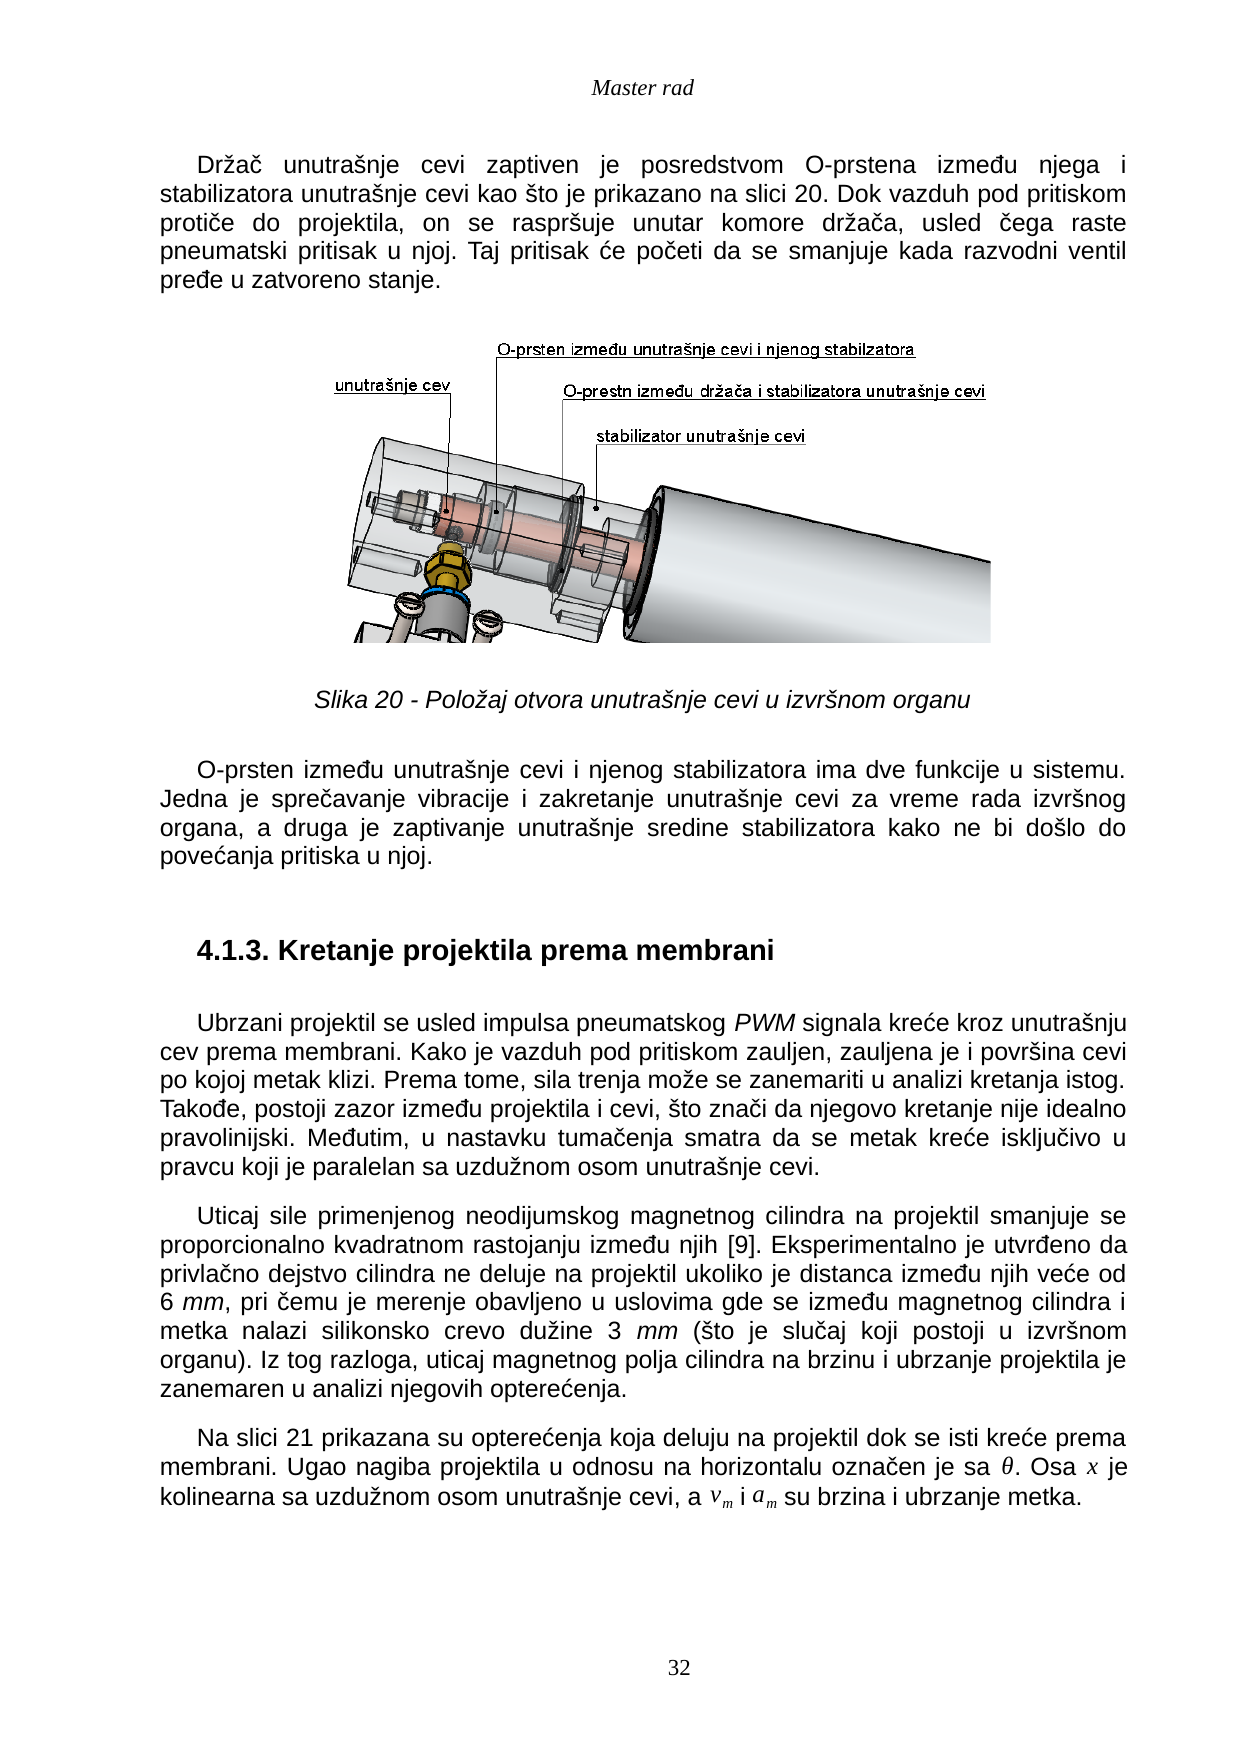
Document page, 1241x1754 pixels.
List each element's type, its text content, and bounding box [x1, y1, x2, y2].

text Držač unutrašnje cevi zaptiven je posredstvom O-prstena između njega i stabilizatora unutrašnje cevi kao što je prikazano na slici 20. Dok vazduh pod pritiskom protiče do projektila, on se raspršuje unutar komore držača, usled čega raste pneumatski pritisak u njoj. Taj pritisak će početi da se smanjuje kada razvodni ventil pređe u zatvoreno stanje. [159, 150, 1128, 294]
text Uticaj sile primenjenog neodijumskog magnetnog cilindra na projektil smanjuje se proporcionalno kvadratnom rastojanju između njih [9]. Eksperimentalno je utvrđeno da privlačno dejstvo cilindra ne deluje na projektil ukoliko je distanca između njih veće od 6 mm, pri čemu je merenje obavljeno u uslovima gde se između magnetnog cilindra i metka nalazi silikonsko crevo dužine 3 mm (što je slučaj koji postoji u izvršnom organu). Iz tog razloga, uticaj magnetnog polja cilindra na brzinu i ubrzanje projektila je zanemaren u analizi njegovih opterećenja. [159, 1201, 1128, 1402]
text O-prsten između unutrašnje cevi i njenog stabilizatora ima dve funkcije u sistemu. Jedna je sprečavanje vibracije i zakretanje unutrašnje cevi za vreme rada izvršnog organa, a druga je zaptivanje unutrašnje sredine stabilizatora kako ne bi došlo do povećanja pritiska u njoj. [159, 755, 1128, 870]
picture [333, 335, 991, 643]
text Ubrzani projektil se usled impulsa pneumatskog PWM signala kreće kroz unutrašnju cev prema membrani. Kako je vazduh pod pritiskom zauljen, zauljena je i površina cevi po kojoj metak klizi. Prema tome, sila trenja može se zanemariti u analizi kretanja istog. Takođe, postoji zazor između projektila i cevi, što znači da njegovo kretanje nije idealno pravolinijski. Međutim, u nastavku tumačenja smatra da se metak kreće isključivo u pravcu koji je paralelan sa uzdužnom osom unutrašnje cevi. [159, 1008, 1128, 1180]
subtitle Kretanje projektila prema membrani [159, 932, 1128, 966]
text Na slici 21 prikazana su opterećenja koja deluju na projektil dok se isti kreće prema membrani. Ugao nagiba projektila u odnosu na horizontalu označen je sa . Osa je kolinearna sa uzdužnom osom unutrašnje cevi, a i su brzina i ubrzanje metka. [159, 1423, 1128, 1512]
text Slika 20 - Položaj otvora unutrašnje cevi u izvršnom organu [89, 684, 1199, 713]
